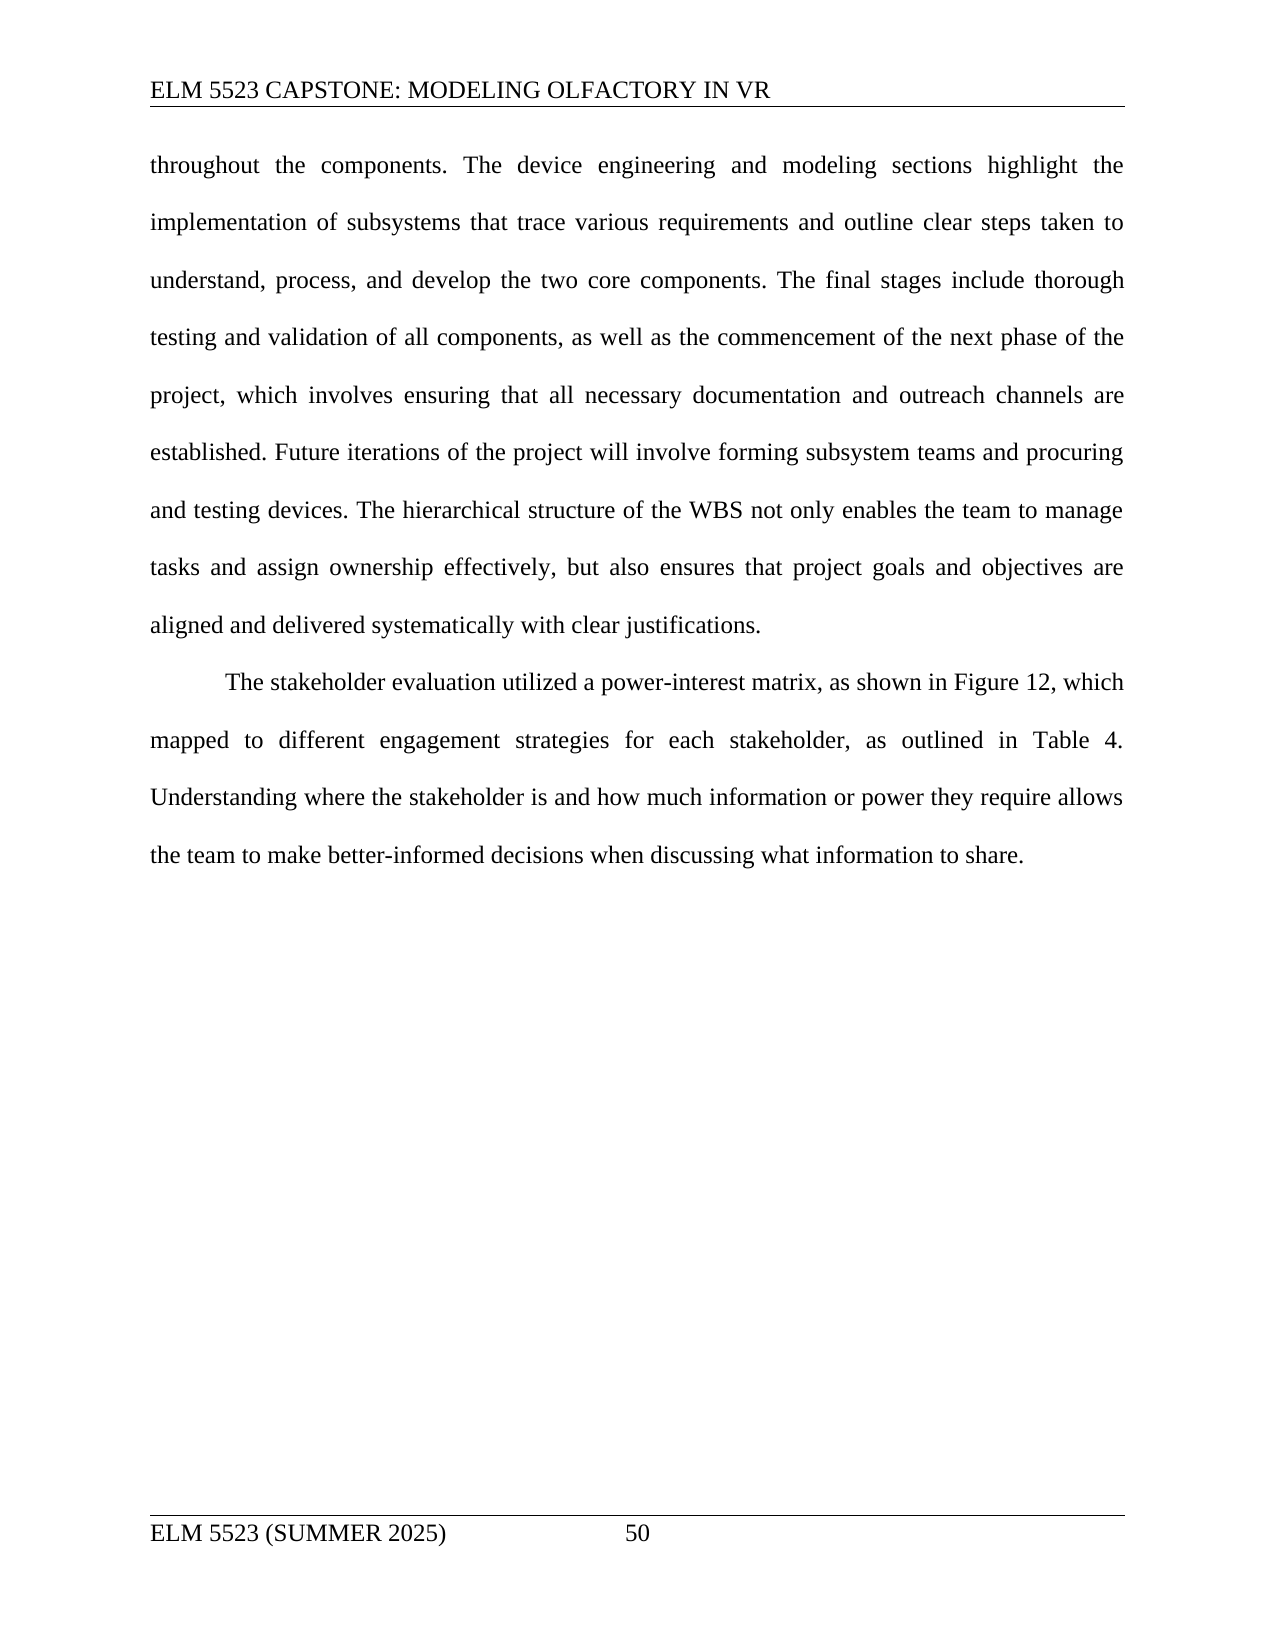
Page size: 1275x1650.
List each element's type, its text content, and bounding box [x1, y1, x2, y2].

text The stakeholder evaluation utilized a power-interest matrix, as shown in Figure 12, which mapped to different engagement strategies for each stakeholder, as outlined in Table 4. Understanding where the stakeholder is and how much information or power they require allows the team to make better-informed decisions when discussing what information to share. [150, 667, 1125, 869]
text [150, 150, 1125, 639]
